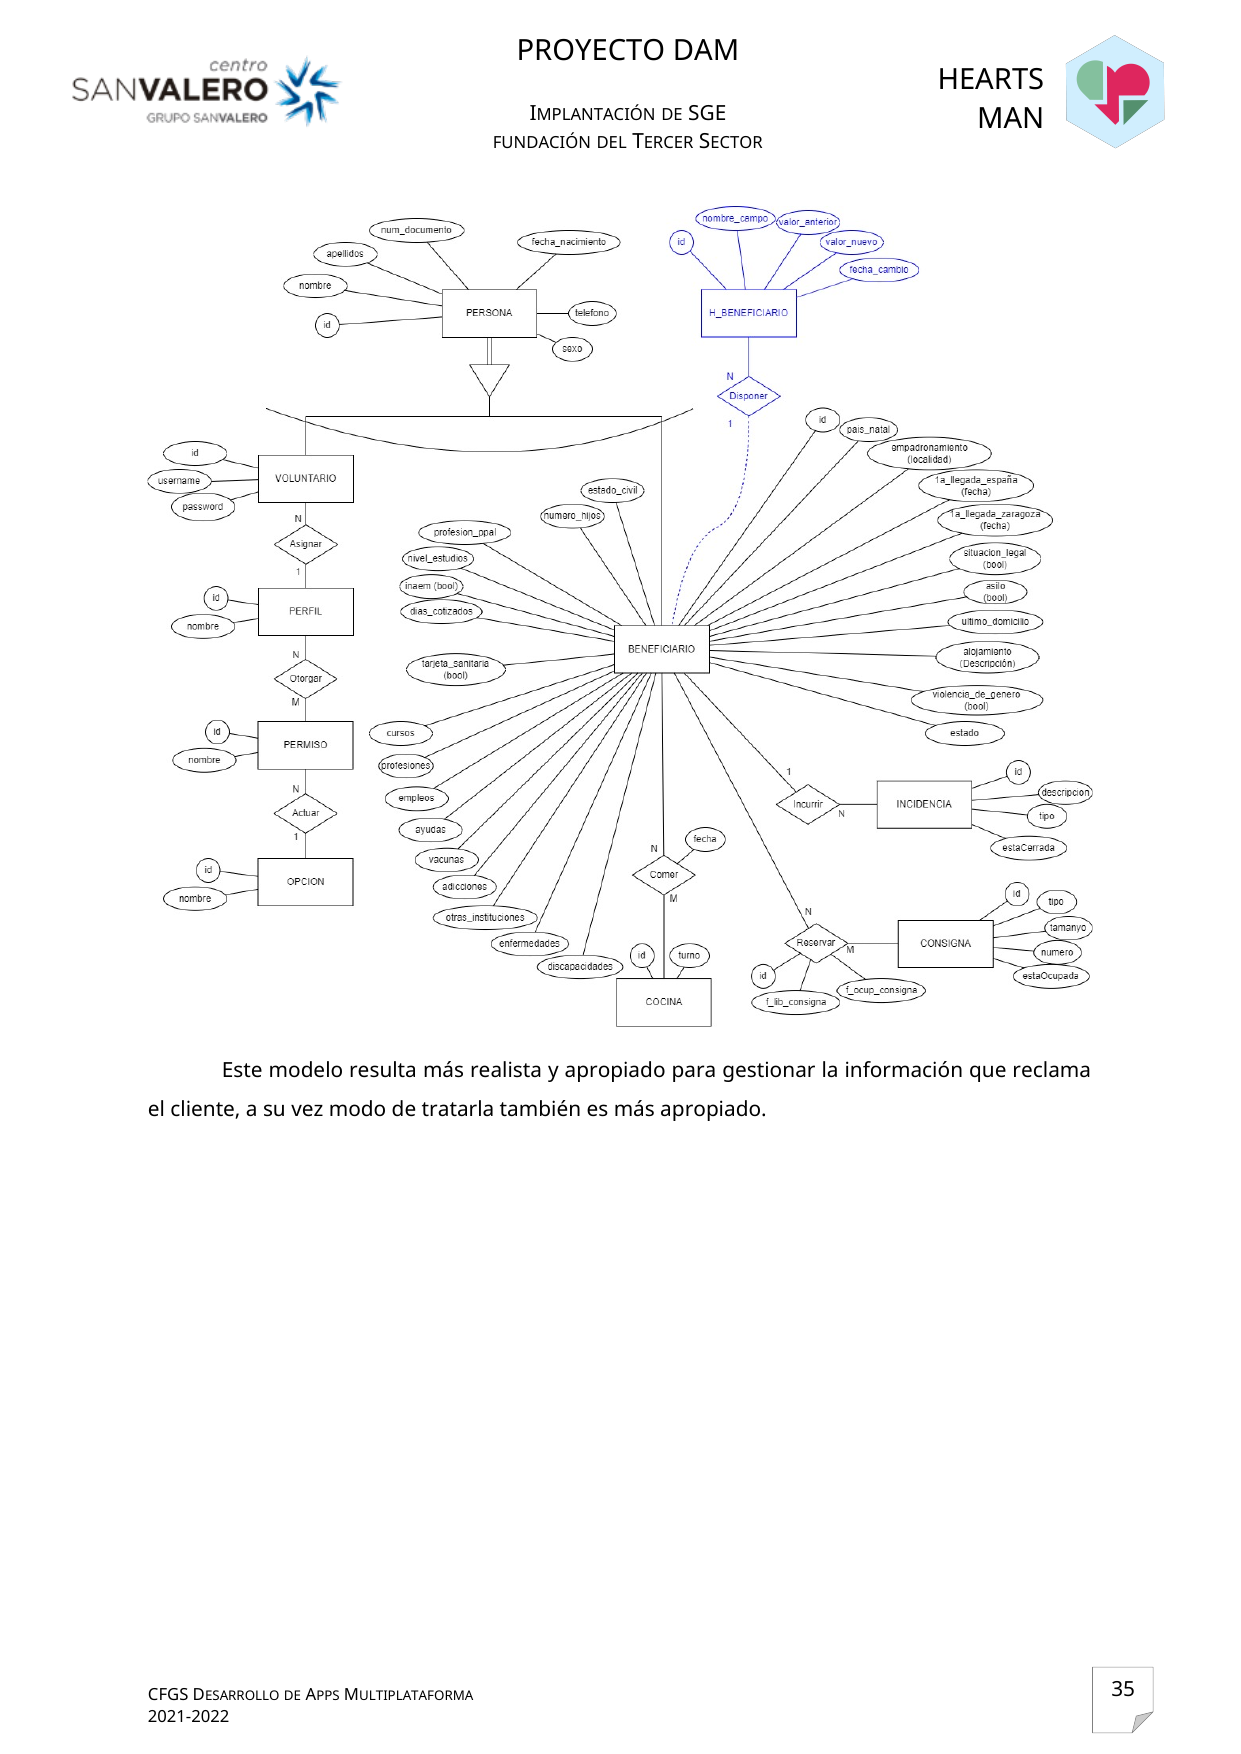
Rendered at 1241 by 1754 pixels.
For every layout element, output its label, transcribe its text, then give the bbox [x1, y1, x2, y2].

picture [70, 53, 347, 131]
picture [1062, 32, 1177, 151]
picture [147, 206, 1093, 1027]
text Este modelo resulta más realista y apropiado para gestionar la información que reclama el cliente, a su vez modo de tratarla también es más apropiado. [148, 1055, 1092, 1123]
